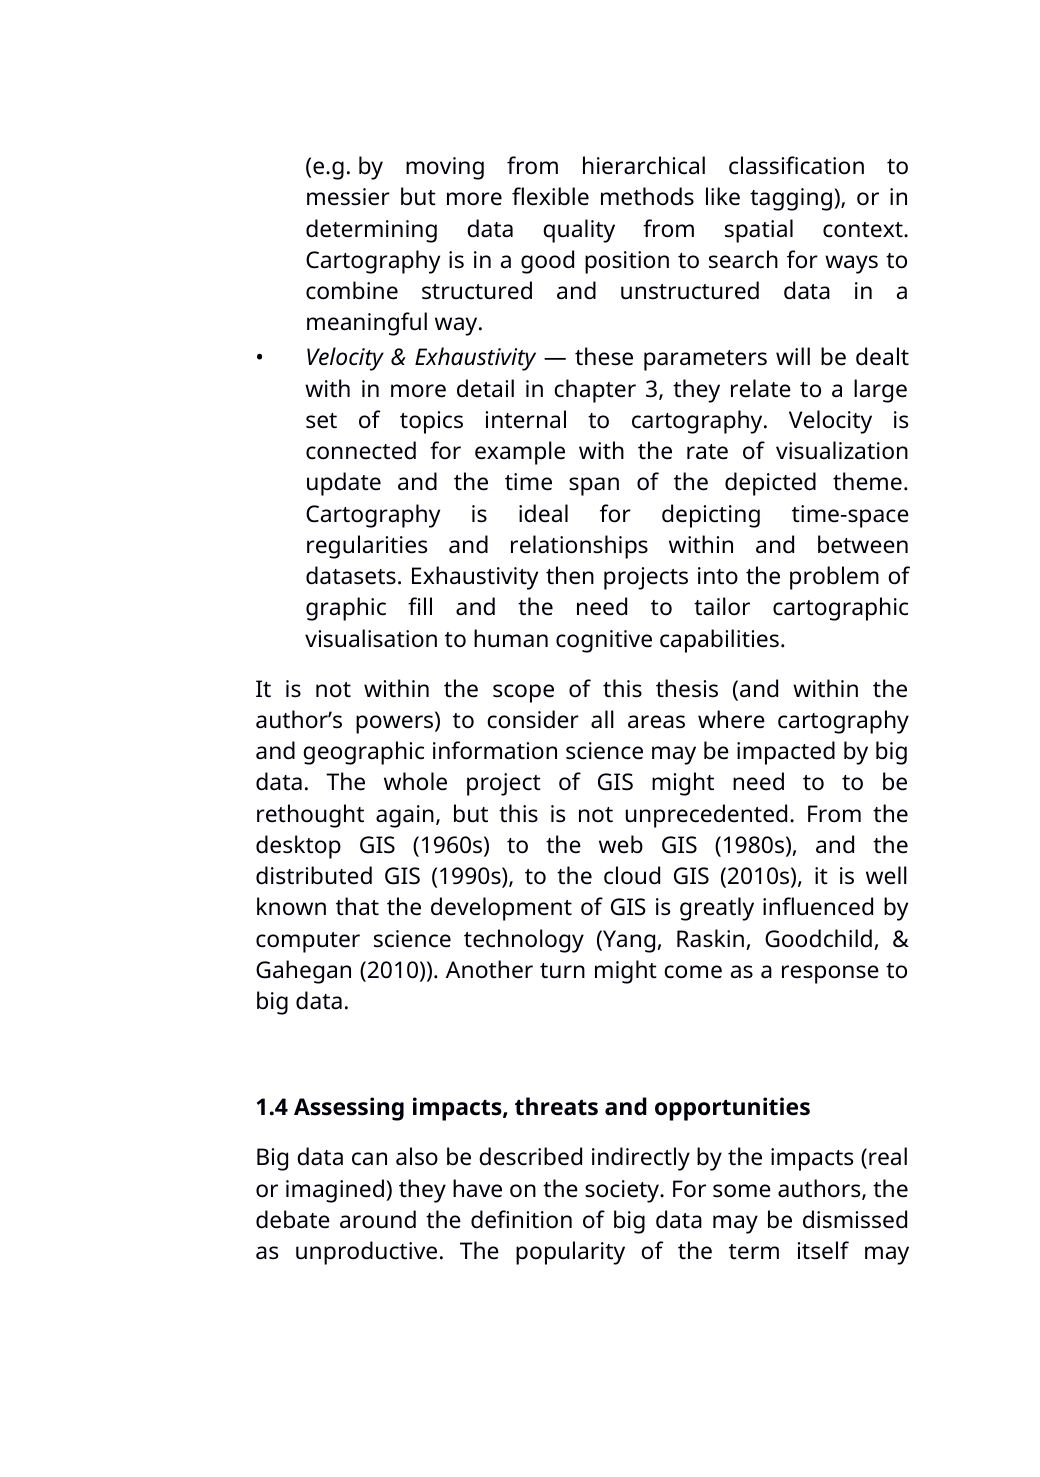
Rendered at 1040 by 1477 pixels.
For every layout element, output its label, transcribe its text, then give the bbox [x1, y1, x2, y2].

text It is not within the scope of this thesis (and within the author’s powers) to consider all areas where cartography and geographic information science may be impacted by big data. The whole project of GIS might need to to be rethought again, but this is not unprecedented. From the desktop GIS (1960s) to the web GIS (1980s), and the distributed GIS (1990s), to the cloud GIS (2010s), it is well known that the development of GIS is greatly influenced by computer science technology (Yang, Raskin, Goodchild, & Gahegan (2010)). Another turn might come as a response to big data. [255, 672, 910, 1016]
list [255, 150, 910, 337]
subtitle 1.4 Assessing impacts, threats and opportunities [255, 1091, 910, 1122]
list Velocity & Exhaustivity — these parameters will be dealt with in more detail in chapter 3, they relate to a large set of topics internal to cartography. Velocity is connected for example with the rate of visualization update and the time span of the depicted theme. Cartography is ideal for depicting time-space regularities and relationships within and between datasets. Exhaustivity then projects into the problem of graphic fill and the need to tailor cartographic visualisation to human cognitive capabilities. [255, 341, 910, 654]
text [255, 1141, 910, 1266]
